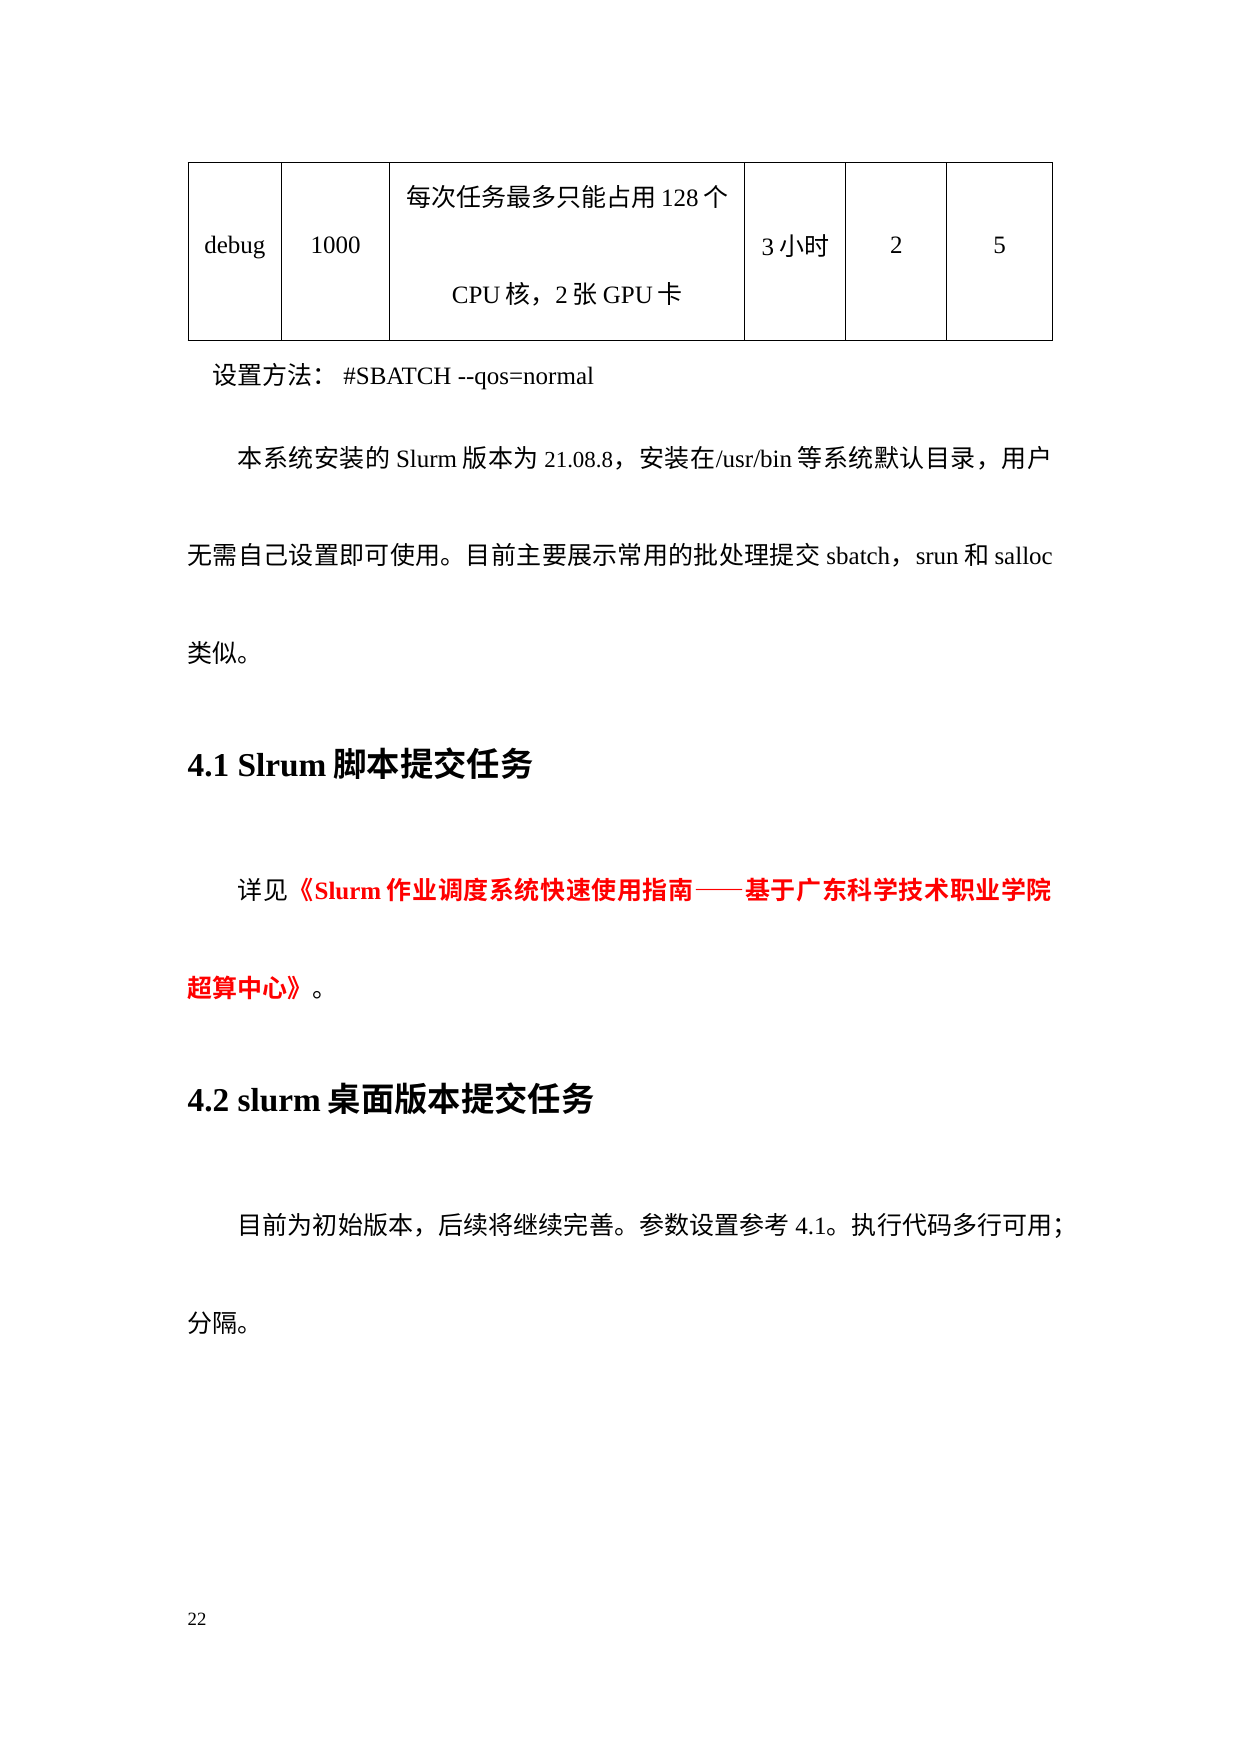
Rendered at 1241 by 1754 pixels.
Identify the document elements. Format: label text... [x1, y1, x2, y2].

subtitle 4.1 Slrum脚本提交任务 [187, 729, 1053, 794]
table_cell debug [189, 163, 281, 340]
table_cell 5 [947, 163, 1052, 340]
table_cell 每次任务最多只能占用128个CPU核，2张GPU卡 [390, 163, 744, 340]
text 详见《Slurm作业调度系统快速使用指南——基于广东科学技术职业学院超算中心》。 [187, 856, 1053, 1019]
table_cell 2 [846, 163, 946, 340]
text 目前为初始版本，后续将继续完善。参数设置参考4.1。执行代码多行可用；分隔。 [187, 1191, 1053, 1354]
table_cell 3小时 [745, 163, 845, 340]
table_cell 1000 [282, 163, 389, 340]
text 设置方法： #SBATCH --qos=normal [187, 341, 1053, 406]
subtitle 4.2 slurm桌面版本提交任务 [187, 1064, 1053, 1129]
text 本系统安装的Slurm版本为21.08.8，安装在/usr/bin等系统默认目录，用户无需自己设置即可使用。目前主要展示常用的批处理提交sbatch，srun和salloc类似。 [187, 424, 1053, 684]
